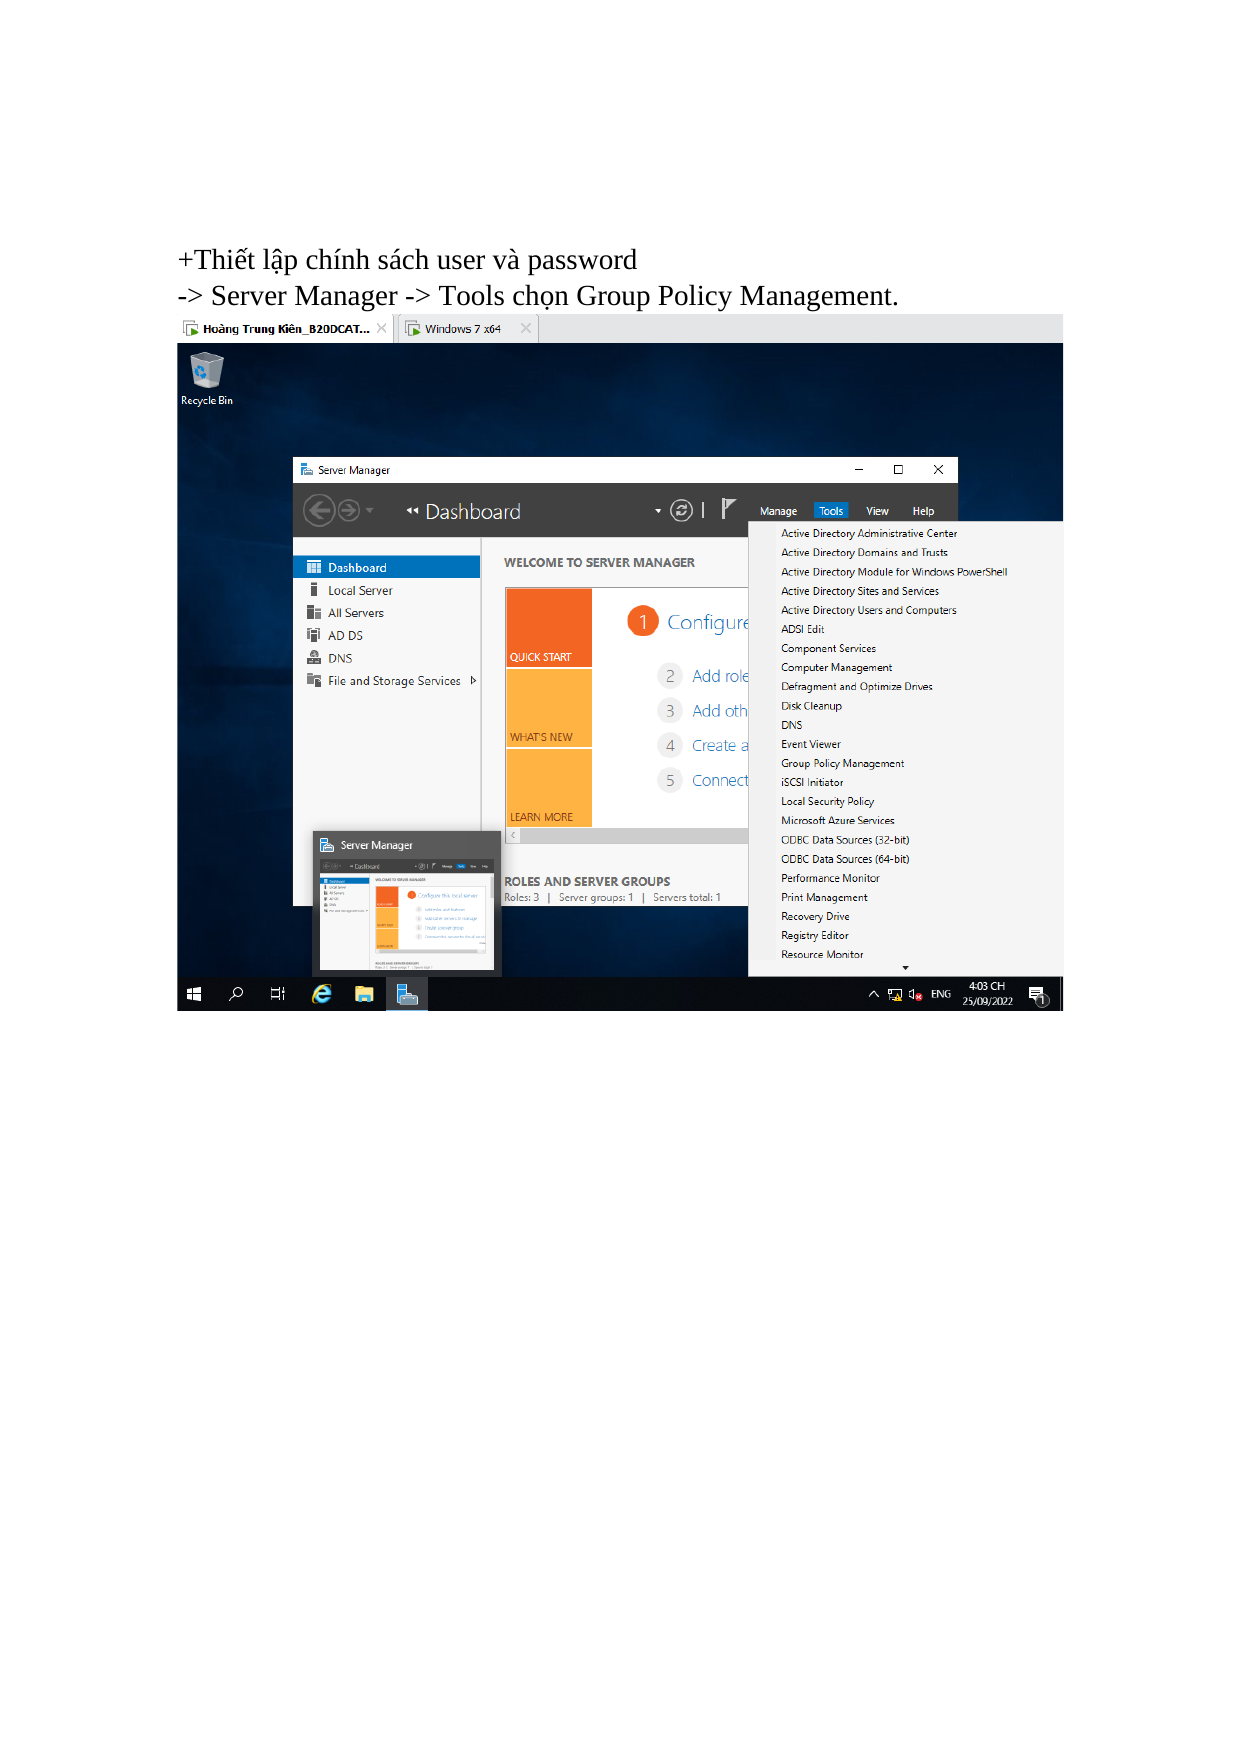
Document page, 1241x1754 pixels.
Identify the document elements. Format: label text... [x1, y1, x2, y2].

text +Thiết lập chính sách user và password [177, 242, 1063, 276]
picture [177, 314, 1064, 1011]
text -> Server Manager -> Tools chọn Group Policy Management. [177, 278, 1063, 312]
